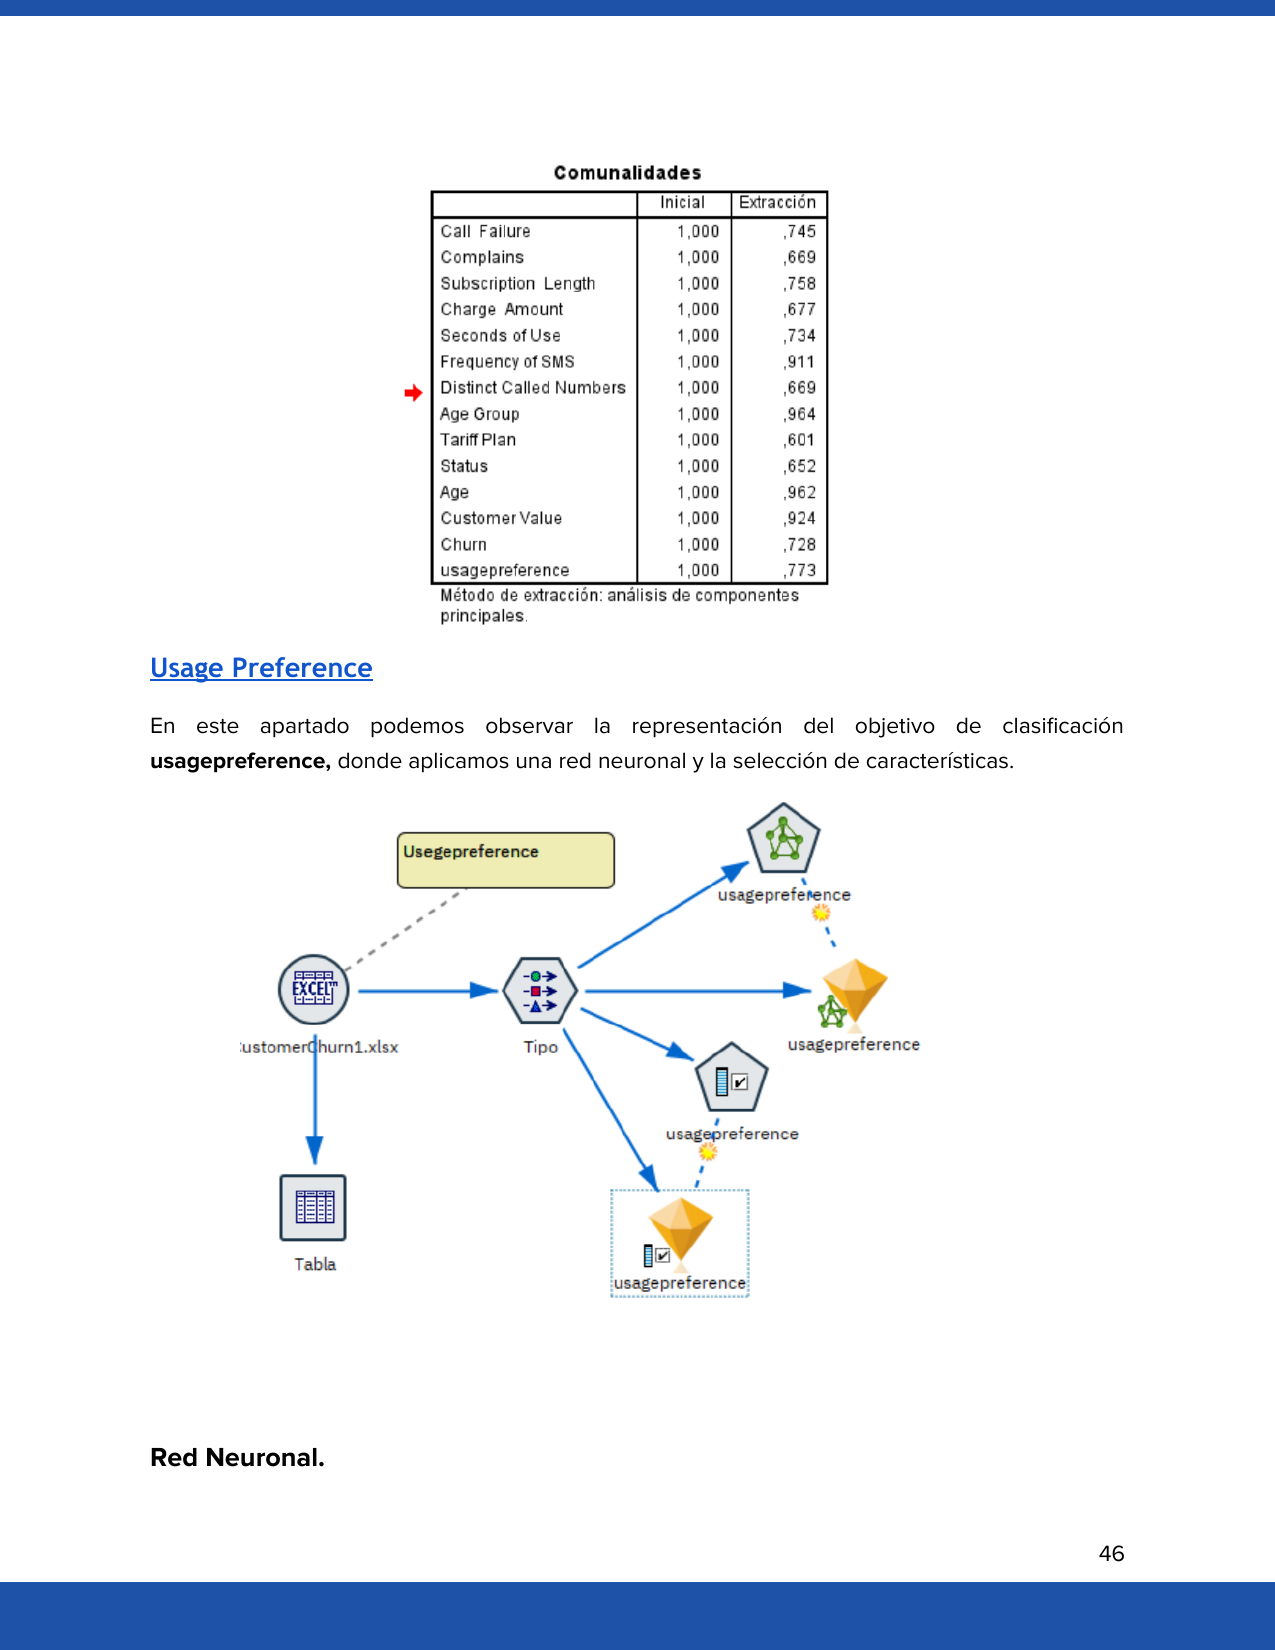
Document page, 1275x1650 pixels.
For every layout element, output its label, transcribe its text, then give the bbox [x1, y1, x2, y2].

picture [240, 802, 1036, 1303]
text En este apartado podemos observar la representación del objetivo de clasificación usagepreference, donde aplicamos una red neuronal y la selección de características. [150, 712, 1125, 775]
text Red Neuronal. [150, 1442, 1125, 1475]
picture [404, 150, 871, 629]
picture [0, 0, 1275, 16]
subtitle Usage Preference [150, 652, 1125, 684]
picture [0, 1582, 1275, 1650]
